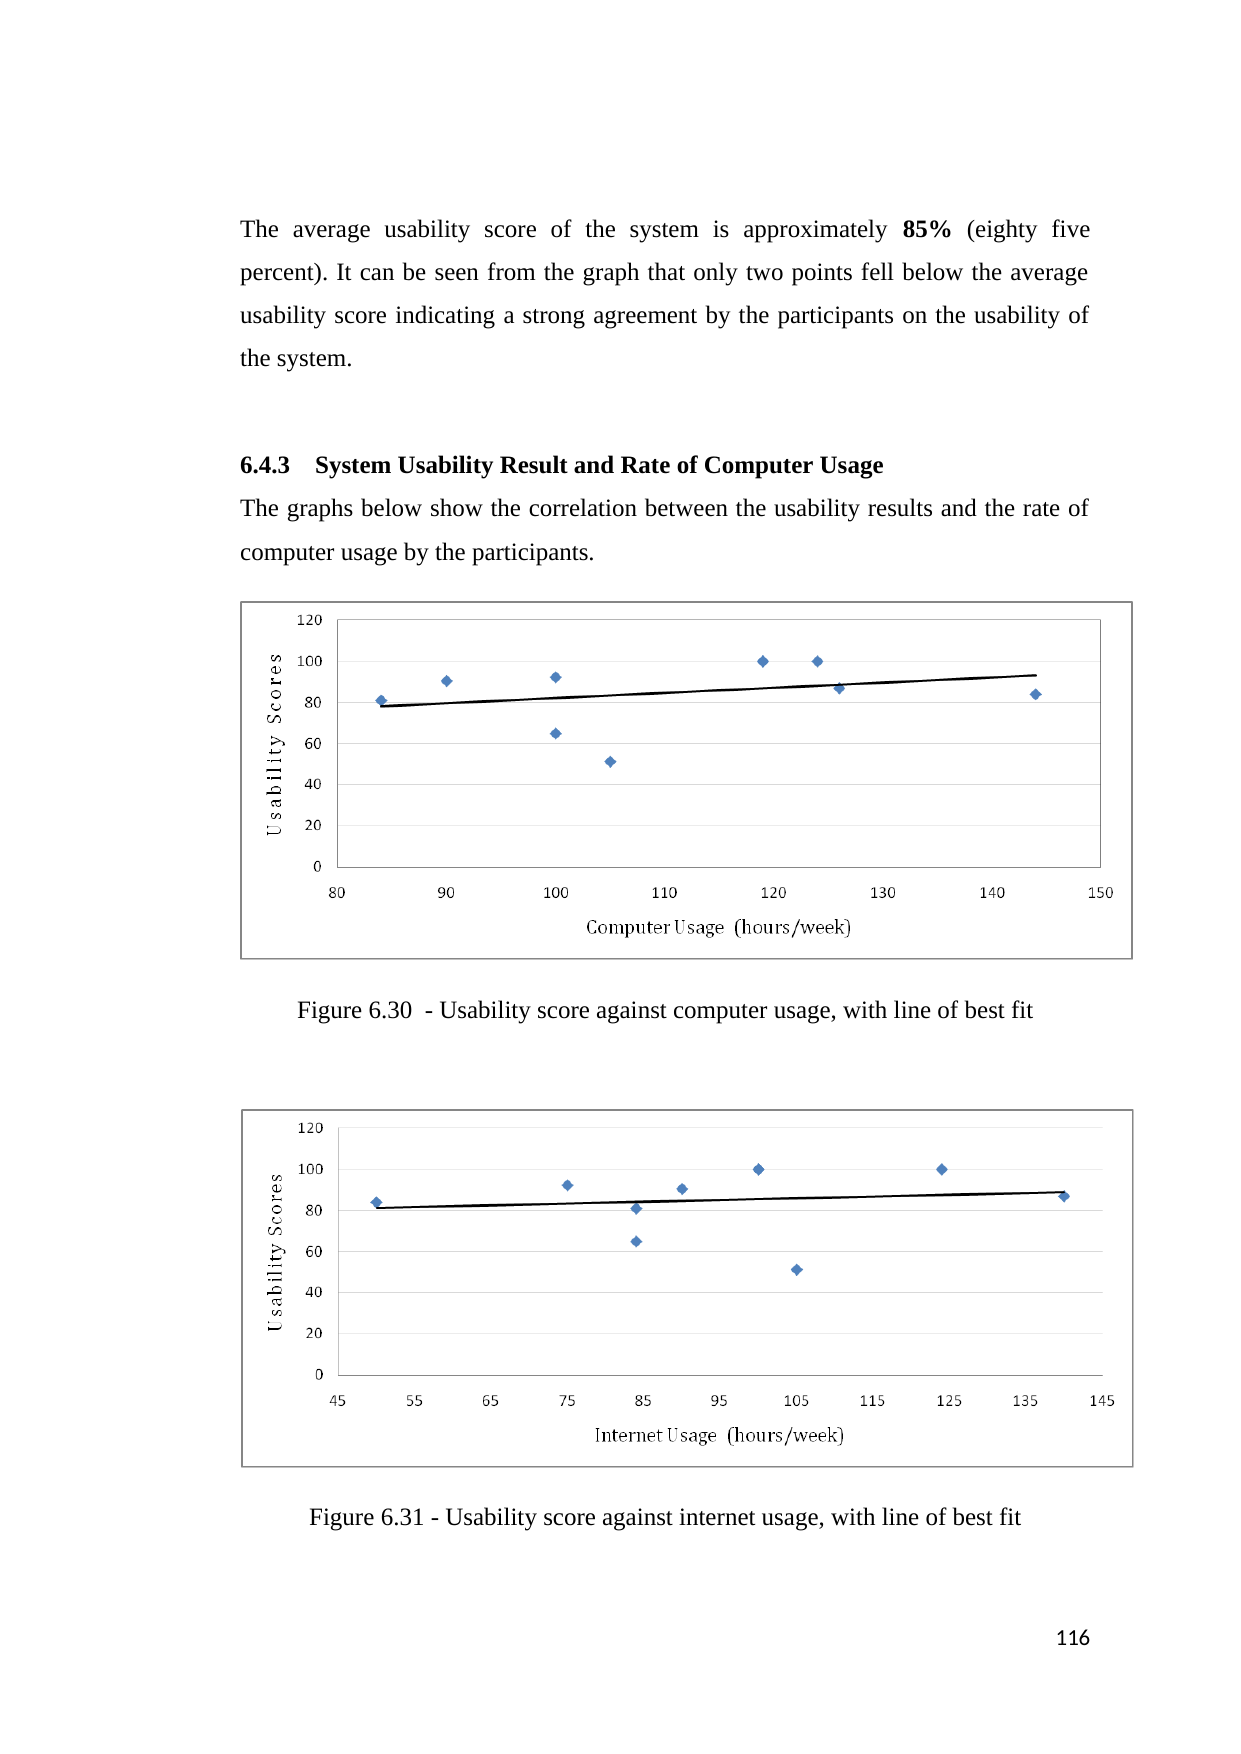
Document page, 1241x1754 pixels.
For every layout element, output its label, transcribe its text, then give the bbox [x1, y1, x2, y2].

picture [240, 1108, 1134, 1468]
text The average usability score of the system is approximately 85% (eighty five percent). It can be seen from the graph that only two points fell below the average usability score indicating a strong agreement by the participants on the usability of the system. [240, 214, 1090, 372]
text The graphs below show the correlation between the usability results and the rate of computer usage by the participants. [240, 493, 1090, 565]
subtitle 6.4.3 System Usability Result and Rate of Computer Usage [240, 407, 1090, 479]
picture [240, 600, 1134, 960]
